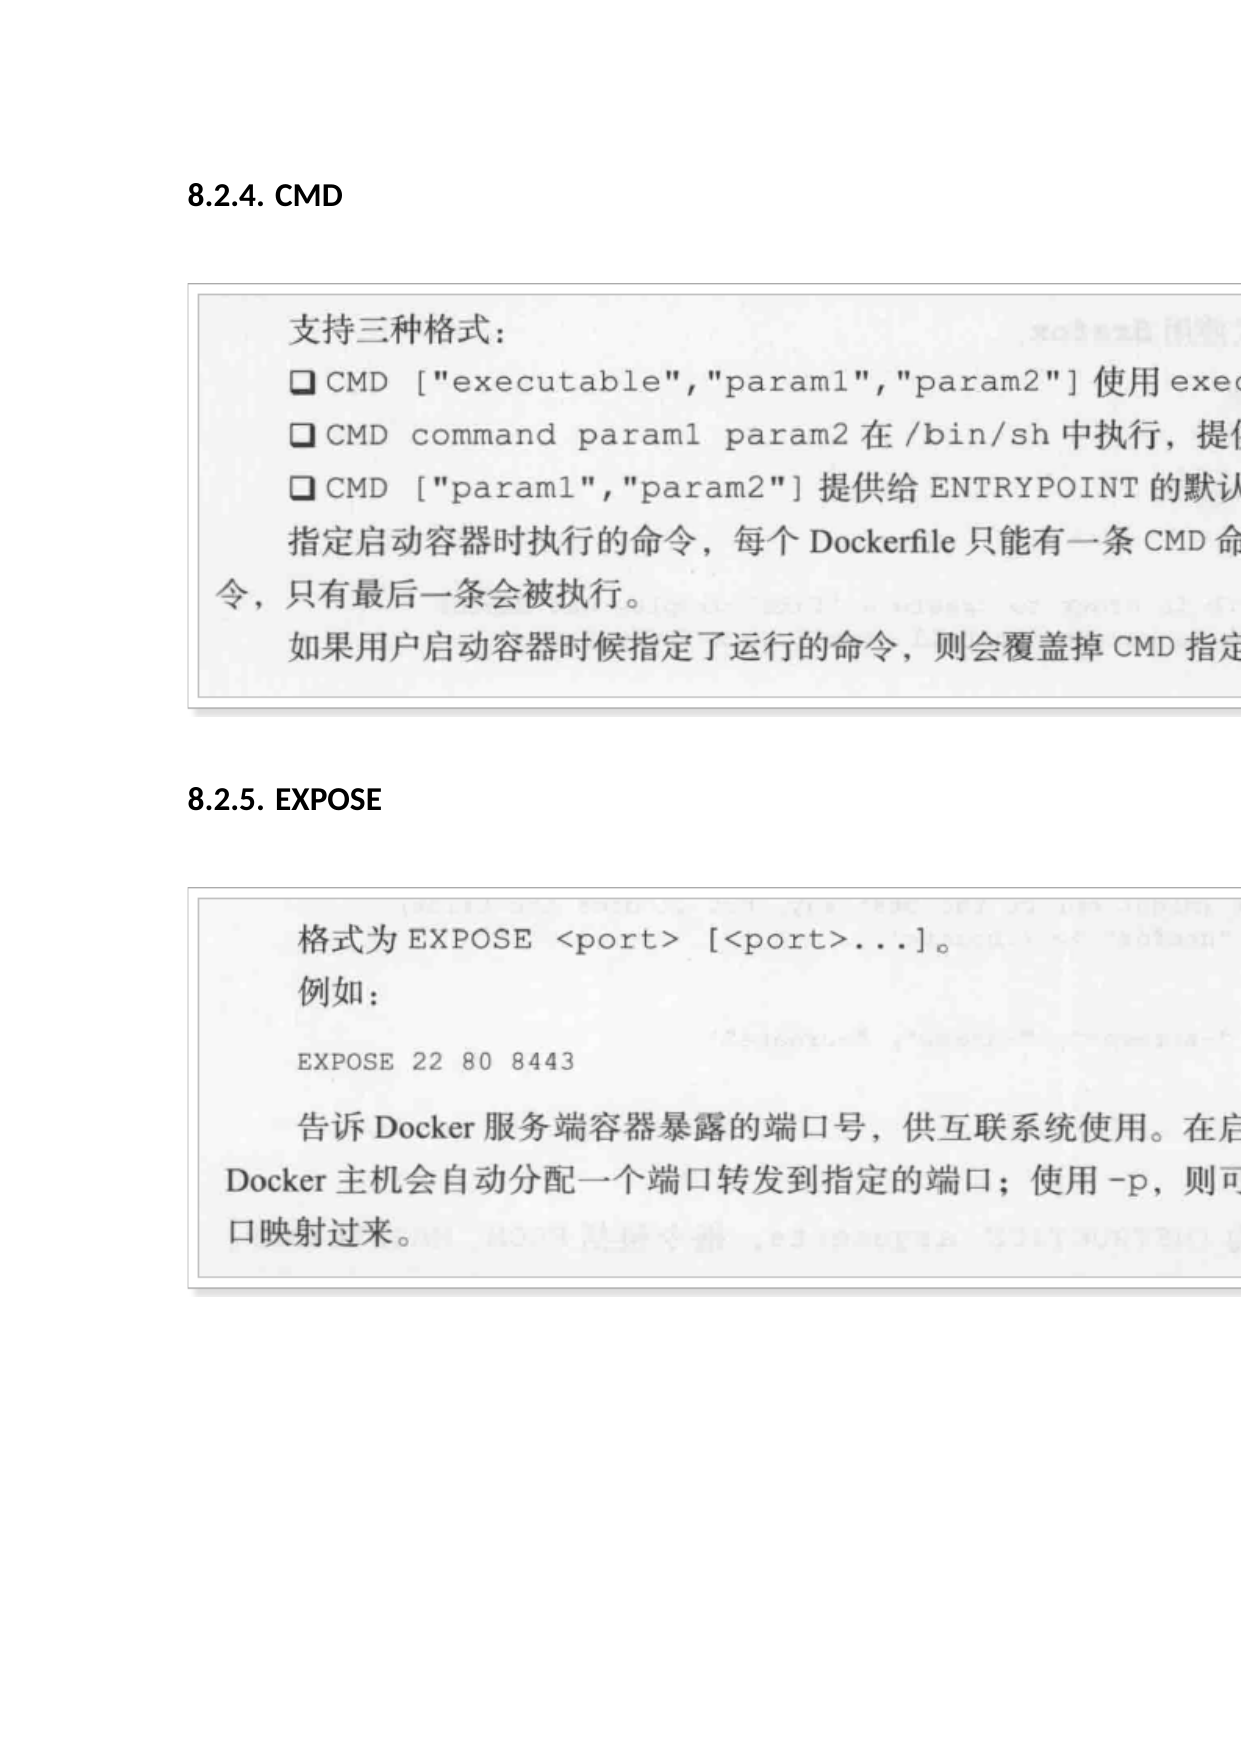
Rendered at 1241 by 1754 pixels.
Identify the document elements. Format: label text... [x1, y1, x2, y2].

subtitle CMD [187, 162, 1053, 227]
picture [187, 887, 1241, 1297]
picture [187, 283, 1241, 717]
subtitle EXPOSE [187, 766, 1053, 831]
